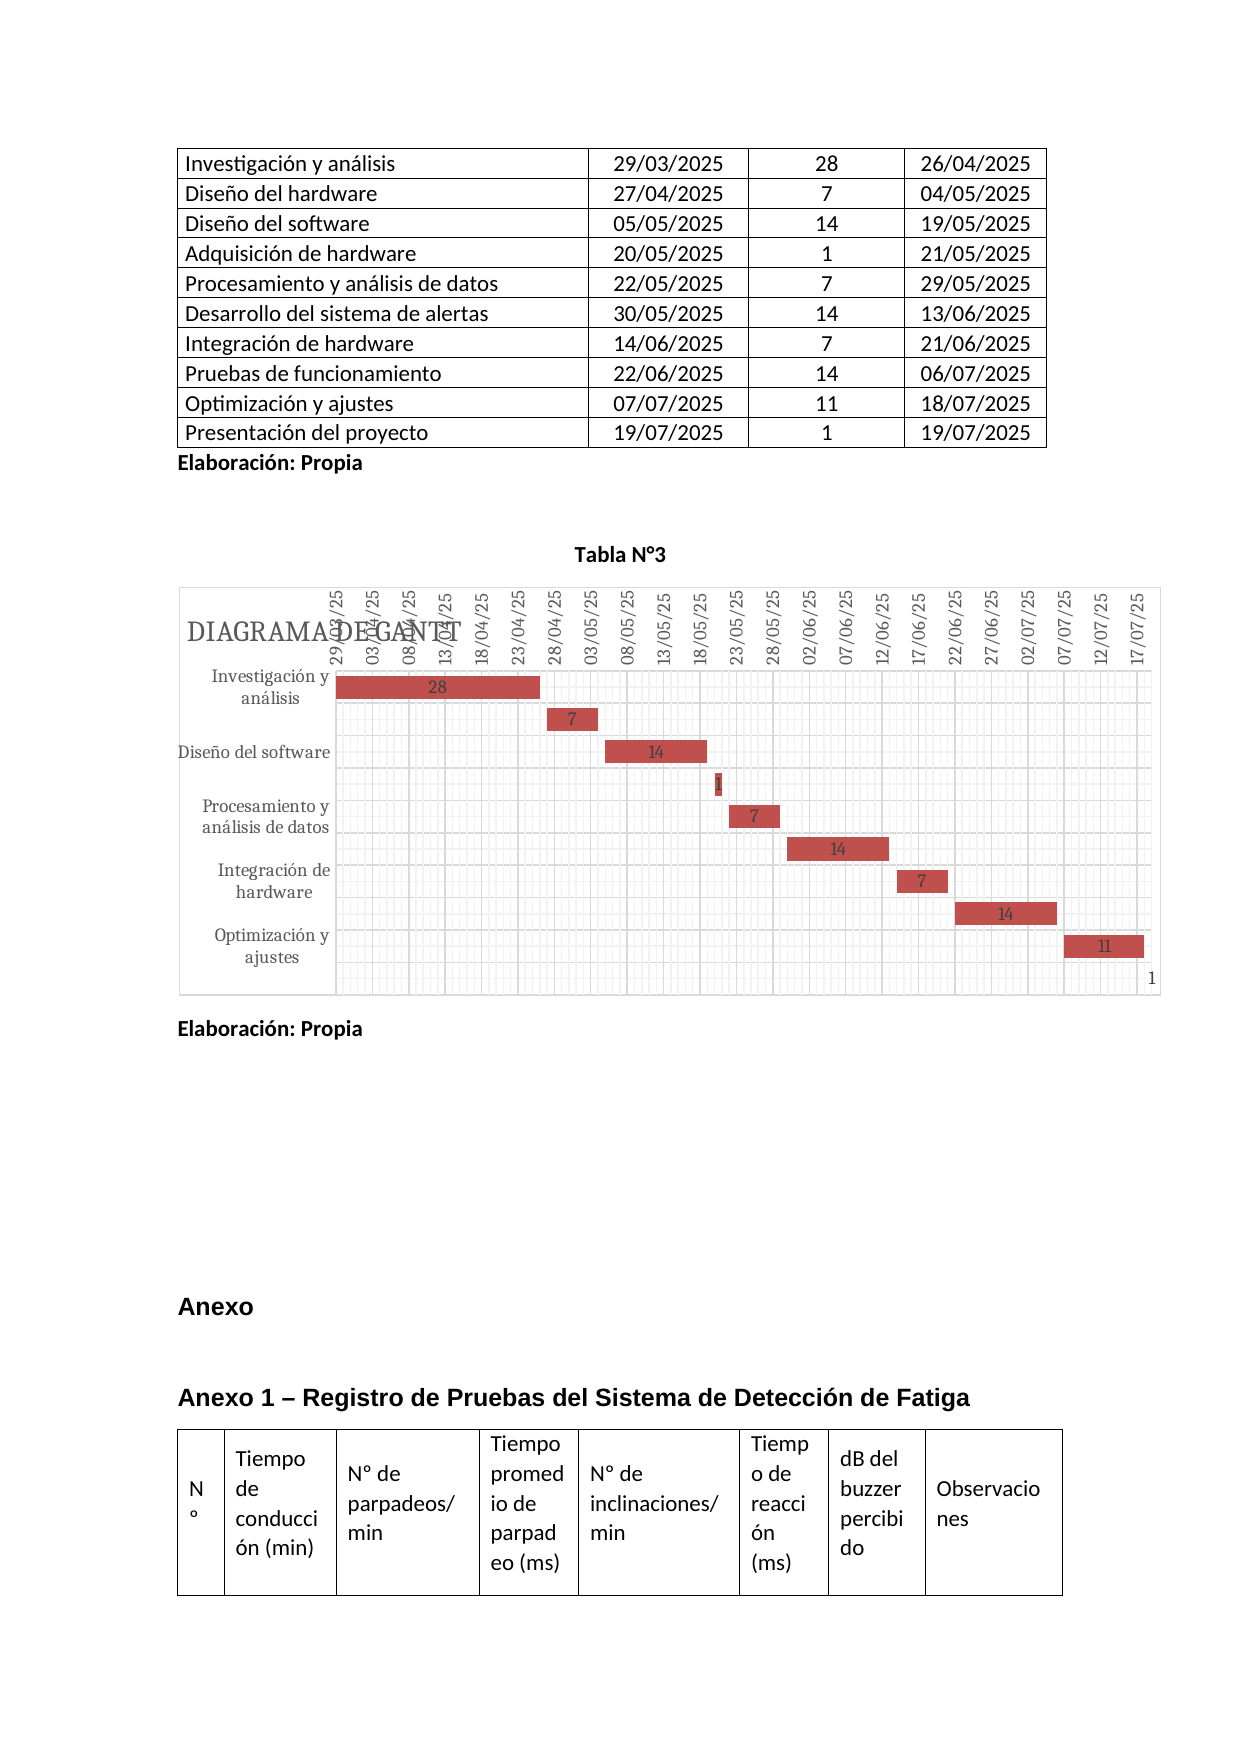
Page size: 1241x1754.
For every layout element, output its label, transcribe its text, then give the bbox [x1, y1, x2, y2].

table_cell Integración de hardware [178, 328, 588, 357]
table_header Tiempo promedio de parpadeo (ms) [480, 1430, 578, 1594]
table_header Nº de inclinaciones/min [579, 1430, 739, 1594]
table_cell 22/05/2025 [589, 268, 748, 297]
table_cell 7 [749, 328, 904, 357]
table_cell Diseño del software [178, 209, 588, 237]
table_header Observaciones [926, 1430, 1062, 1594]
table_cell 07/07/2025 [589, 388, 748, 417]
table_cell 19/05/2025 [905, 209, 1046, 237]
table_cell Investigación y análisis [178, 149, 588, 177]
table_cell 20/05/2025 [589, 238, 748, 267]
table_cell 1 [749, 418, 904, 447]
table_cell 22/06/2025 [589, 358, 748, 387]
table_header Tiempo de reacción (ms) [740, 1430, 828, 1594]
table_cell Presentación del proyecto [178, 418, 588, 447]
table_cell 14 [749, 209, 904, 237]
subtitle Anexo [177, 1292, 1063, 1321]
table_cell 7 [749, 268, 904, 297]
subtitle Anexo 1 – Registro de Pruebas del Sistema de Detección de Fatiga [177, 1383, 1063, 1412]
table_cell 04/05/2025 [905, 179, 1046, 207]
table_cell 29/05/2025 [905, 268, 1046, 297]
table_cell Procesamiento y análisis de datos [178, 268, 588, 297]
table_cell 29/03/2025 [589, 149, 748, 177]
table_cell 14 [749, 298, 904, 327]
table_header Tiempo de conducción (min) [225, 1430, 336, 1594]
table_header Nº [178, 1430, 224, 1594]
table_cell 21/06/2025 [905, 328, 1046, 357]
text Tabla N°3 [177, 540, 1063, 568]
table_cell 19/07/2025 [905, 418, 1046, 447]
table_cell 14 [749, 358, 904, 387]
table_cell 05/05/2025 [589, 209, 748, 237]
table_cell Adquisición de hardware [178, 238, 588, 267]
table_cell 7 [749, 179, 904, 207]
table_header Nº de parpadeos/min [337, 1430, 479, 1594]
table_header dB del buzzer percibido [829, 1430, 925, 1594]
table_cell 27/04/2025 [589, 179, 748, 207]
table_cell Optimización y ajustes [178, 388, 588, 417]
text Elaboración: Propia [177, 448, 1063, 476]
table_cell 06/07/2025 [905, 358, 1046, 387]
table_cell Desarrollo del sistema de alertas [178, 298, 588, 327]
table_cell 19/07/2025 [589, 418, 748, 447]
table_cell 14/06/2025 [589, 328, 748, 357]
table_cell 28 [749, 149, 904, 177]
table_cell 18/07/2025 [905, 388, 1046, 417]
text Elaboración: Propia [177, 1014, 1063, 1042]
table_cell Pruebas de funcionamiento [178, 358, 588, 387]
table_cell 21/05/2025 [905, 238, 1046, 267]
table_cell 1 [749, 238, 904, 267]
table_cell Diseño del hardware [178, 179, 588, 207]
table_cell 11 [749, 388, 904, 417]
table_cell 26/04/2025 [905, 149, 1046, 177]
table_cell 30/05/2025 [589, 298, 748, 327]
table_cell 13/06/2025 [905, 298, 1046, 327]
